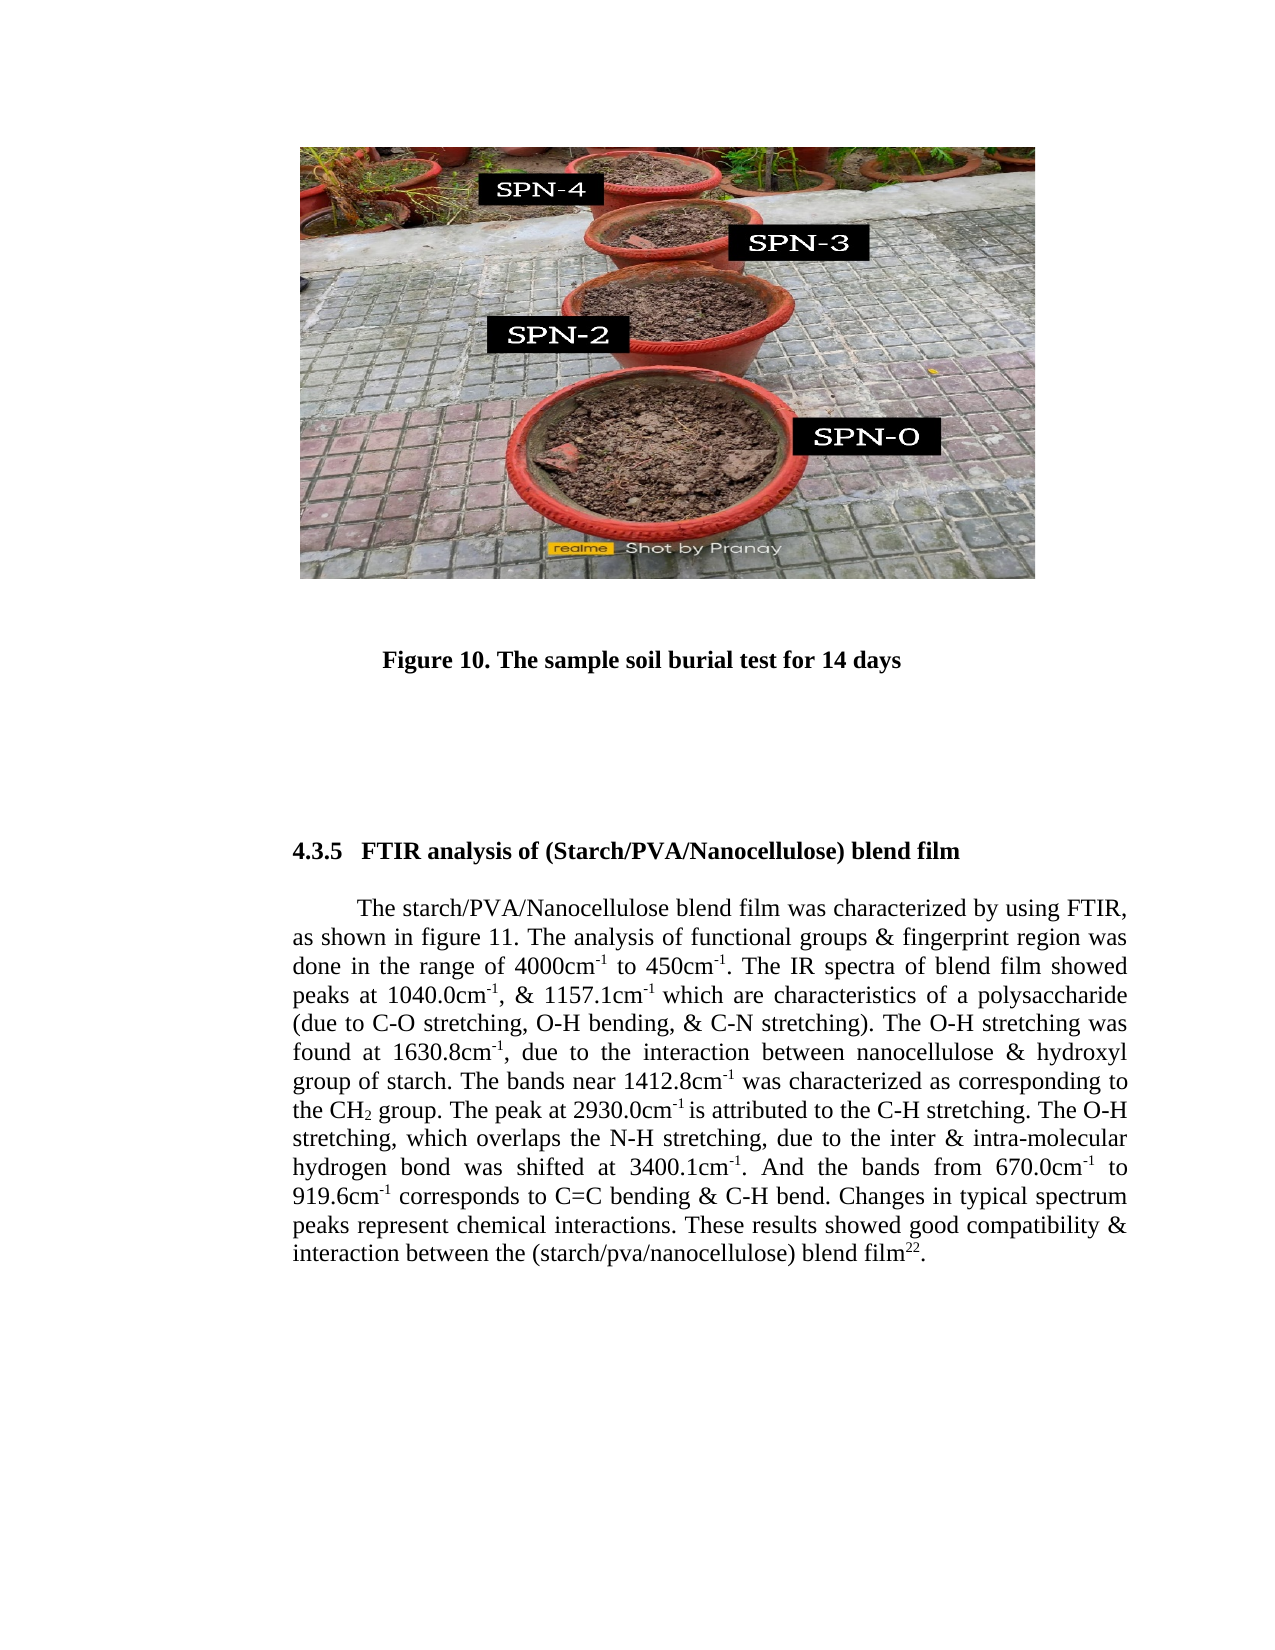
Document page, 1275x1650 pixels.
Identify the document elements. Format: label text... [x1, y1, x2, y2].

subtitle The starch/PVA/Nanocellulose blend film was characterized by using FTIR, as shown in figure 11. The analysis of functional groups & fingerprint region was done in the range of 4000cm-1 to 450cm-1. The IR spectra of blend film showed peaks at 1040.0cm-1, & 1157.1cm-1 which are characteristics of a polysaccharide (due to C-O stretching, O-H bending, & C-N stretching). The O-H stretching was found at 1630.8cm-1, due to the interaction between nanocellulose & hydroxyl group of starch. The bands near 1412.8cm-1 was characterized as corresponding to the CH2 group. The peak at 2930.0cm-1 is attributed to the C-H stretching. The O-H stretching, which overlaps the N-H stretching, due to the inter & intra-molecular hydrogen bond was shifted at 3400.1cm-1. And the bands from 670.0cm-1 to 919.6cm-1 corresponds to C=C bending & C-H bend. Changes in typical spectrum peaks represent chemical interactions. These results showed good compatibility & interaction between the (starch/pva/nanocellulose) blend film22. [292, 893, 1128, 1267]
text Figure 10. The sample soil burial test for 14 days [207, 645, 1128, 674]
picture [300, 147, 1036, 579]
subtitle 4.3.5 FTIR analysis of (Starch/PVA/Nanocellulose) blend film [292, 836, 1128, 865]
